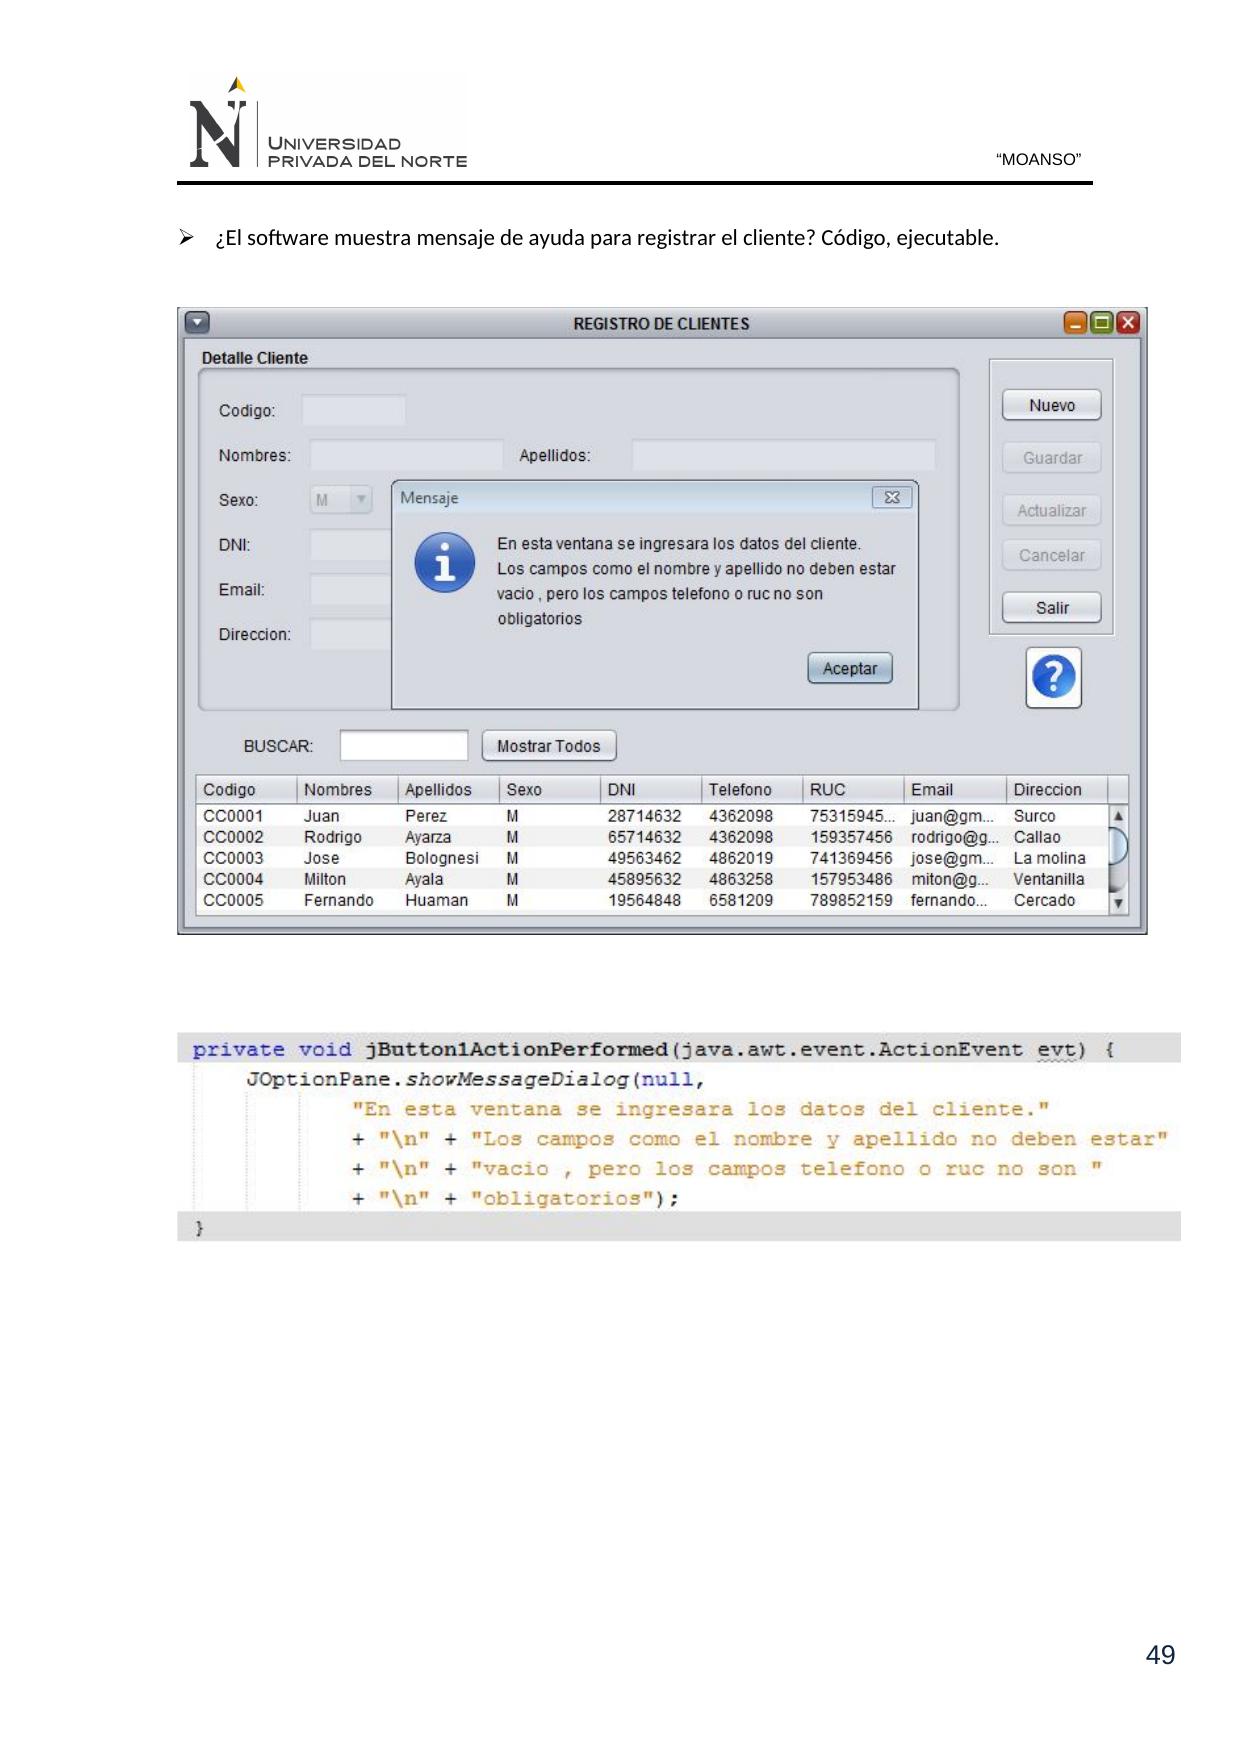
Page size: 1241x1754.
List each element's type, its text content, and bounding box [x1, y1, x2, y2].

picture [177, 307, 1148, 935]
list ¿El software muestra mensaje de ayuda para registrar el cliente? Código, ejecutable. [177, 223, 1092, 251]
picture [177, 1018, 1181, 1258]
picture [188, 73, 469, 169]
